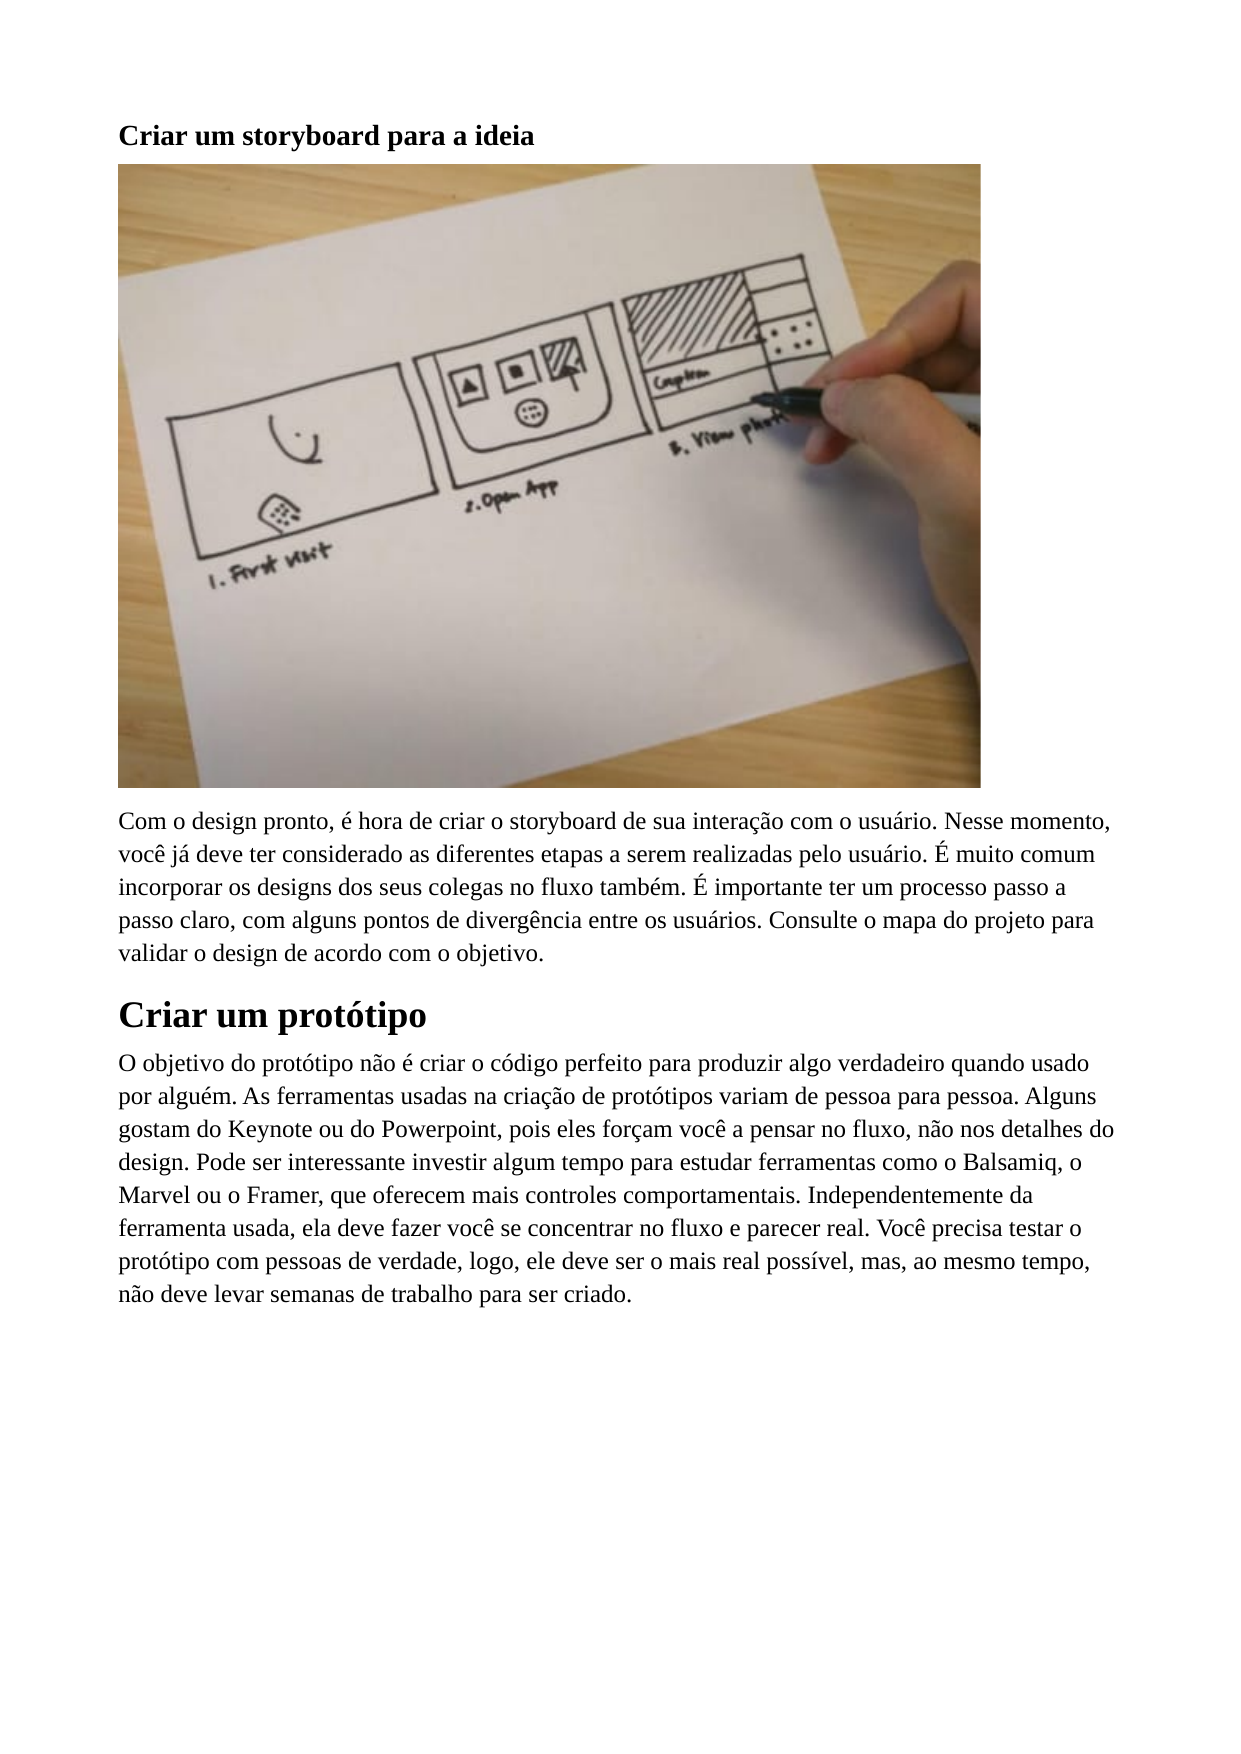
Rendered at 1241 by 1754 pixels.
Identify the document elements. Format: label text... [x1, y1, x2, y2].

text O objetivo do protótipo não é criar o código perfeito para produzir algo verdadeiro quando usado por alguém. As ferramentas usadas na criação de protótipos variam de pessoa para pessoa. Alguns gostam do Keynote ou do Powerpoint, pois eles forçam você a pensar no fluxo, não nos detalhes do design. Pode ser interessante investir algum tempo para estudar ferramentas como o Balsamiq, o Marvel ou o Framer, que oferecem mais controles comportamentais. Independentemente da ferramenta usada, ela deve fazer você se concentrar no fluxo e parecer real. Você precisa testar o protótipo com pessoas de verdade, logo, ele deve ser o mais real possível, mas, ao mesmo tempo, não deve levar semanas de trabalho para ser criado. [118, 1048, 1122, 1308]
subtitle Criar um protótipo [118, 992, 1122, 1036]
text Com o design pronto, é hora de criar o storyboard de sua interação com o usuário. Nesse momento, você já deve ter considerado as diferentes etapas a serem realizadas pelo usuário. É muito comum incorporar os designs dos seus colegas no fluxo também. É importante ter um processo passo a passo claro, com alguns pontos de divergência entre os usuários. Consulte o mapa do projeto para validar o design de acordo com o objetivo. [118, 806, 1122, 967]
subtitle Criar um storyboard para a ideia [118, 118, 1122, 152]
picture [118, 164, 981, 788]
